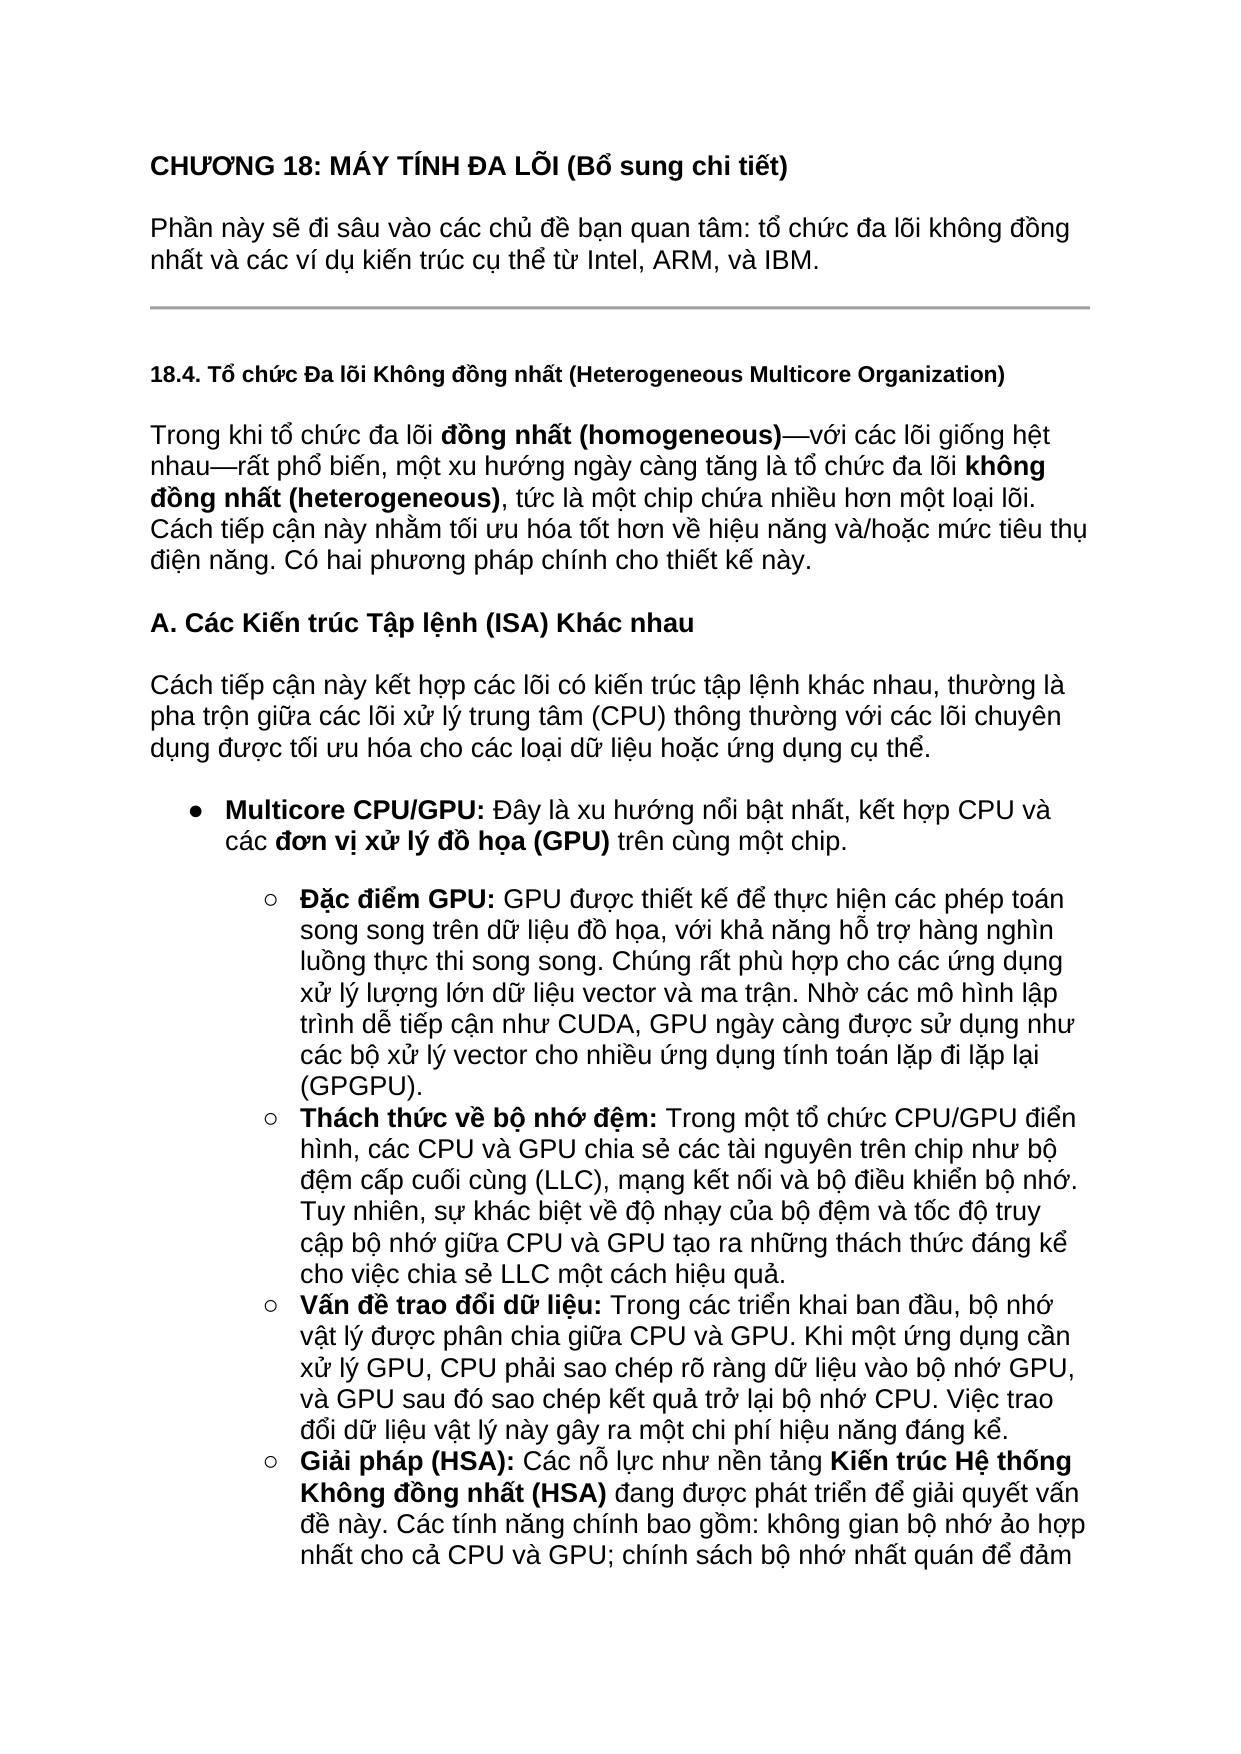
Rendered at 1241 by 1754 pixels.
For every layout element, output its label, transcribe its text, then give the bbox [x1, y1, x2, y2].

list Multicore CPU/GPU: Đây là xu hướng nổi bật nhất, kết hợp CPU và các đơn vị xử lý đồ họa (GPU) trên cùng một chip. [187, 794, 1090, 883]
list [262, 1445, 1090, 1570]
text Cách tiếp cận này kết hợp các lõi có kiến trúc tập lệnh khác nhau, thường là pha trộn giữa các lõi xử lý trung tâm (CPU) thông thường với các lõi chuyên dụng được tối ưu hóa cho các loại dữ liệu hoặc ứng dụng cụ thể. [150, 669, 1090, 763]
subtitle 18.4. Tổ chức Đa lõi Không đồng nhất (Heterogeneous Multicore Organization) [150, 361, 1090, 388]
subtitle CHƯƠNG 18: MÁY TÍNH ĐA LÕI (Bổ sung chi tiết) [150, 150, 1090, 181]
text Phần này sẽ đi sâu vào các chủ đề bạn quan tâm: tổ chức đa lõi không đồng nhất và các ví dụ kiến trúc cụ thể từ Intel, ARM, và IBM. [150, 212, 1090, 275]
list Thách thức về bộ nhớ đệm: Trong một tổ chức CPU/GPU điển hình, các CPU và GPU chia sẻ các tài nguyên trên chip như bộ đệm cấp cuối cùng (LLC), mạng kết nối và bộ điều khiển bộ nhớ. Tuy nhiên, sự khác biệt về độ nhạy của bộ đệm và tốc độ truy cập bộ nhớ giữa CPU và GPU tạo ra những thách thức đáng kể cho việc chia sẻ LLC một cách hiệu quả. [262, 1102, 1090, 1289]
list Vấn đề trao đổi dữ liệu: Trong các triển khai ban đầu, bộ nhớ vật lý được phân chia giữa CPU và GPU. Khi một ứng dụng cần xử lý GPU, CPU phải sao chép rõ ràng dữ liệu vào bộ nhớ GPU, và GPU sau đó sao chép kết quả trở lại bộ nhớ CPU. Việc trao đổi dữ liệu vật lý này gây ra một chi phí hiệu năng đáng kể. [262, 1289, 1090, 1445]
list Đặc điểm GPU: GPU được thiết kế để thực hiện các phép toán song song trên dữ liệu đồ họa, với khả năng hỗ trợ hàng nghìn luồng thực thi song song. Chúng rất phù hợp cho các ứng dụng xử lý lượng lớn dữ liệu vector và ma trận. Nhờ các mô hình lập trình dễ tiếp cận như CUDA, GPU ngày càng được sử dụng như các bộ xử lý vector cho nhiều ứng dụng tính toán lặp đi lặp lại (GPGPU). [262, 883, 1090, 1102]
text Trong khi tổ chức đa lõi đồng nhất (homogeneous)—với các lõi giống hệt nhau—rất phổ biến, một xu hướng ngày càng tăng là tổ chức đa lõi không đồng nhất (heterogeneous), tức là một chip chứa nhiều hơn một loại lõi. Cách tiếp cận này nhằm tối ưu hóa tốt hơn về hiệu năng và/hoặc mức tiêu thụ điện năng. Có hai phương pháp chính cho thiết kế này. [150, 419, 1090, 575]
text A. Các Kiến trúc Tập lệnh (ISA) Khác nhau [150, 607, 1090, 638]
